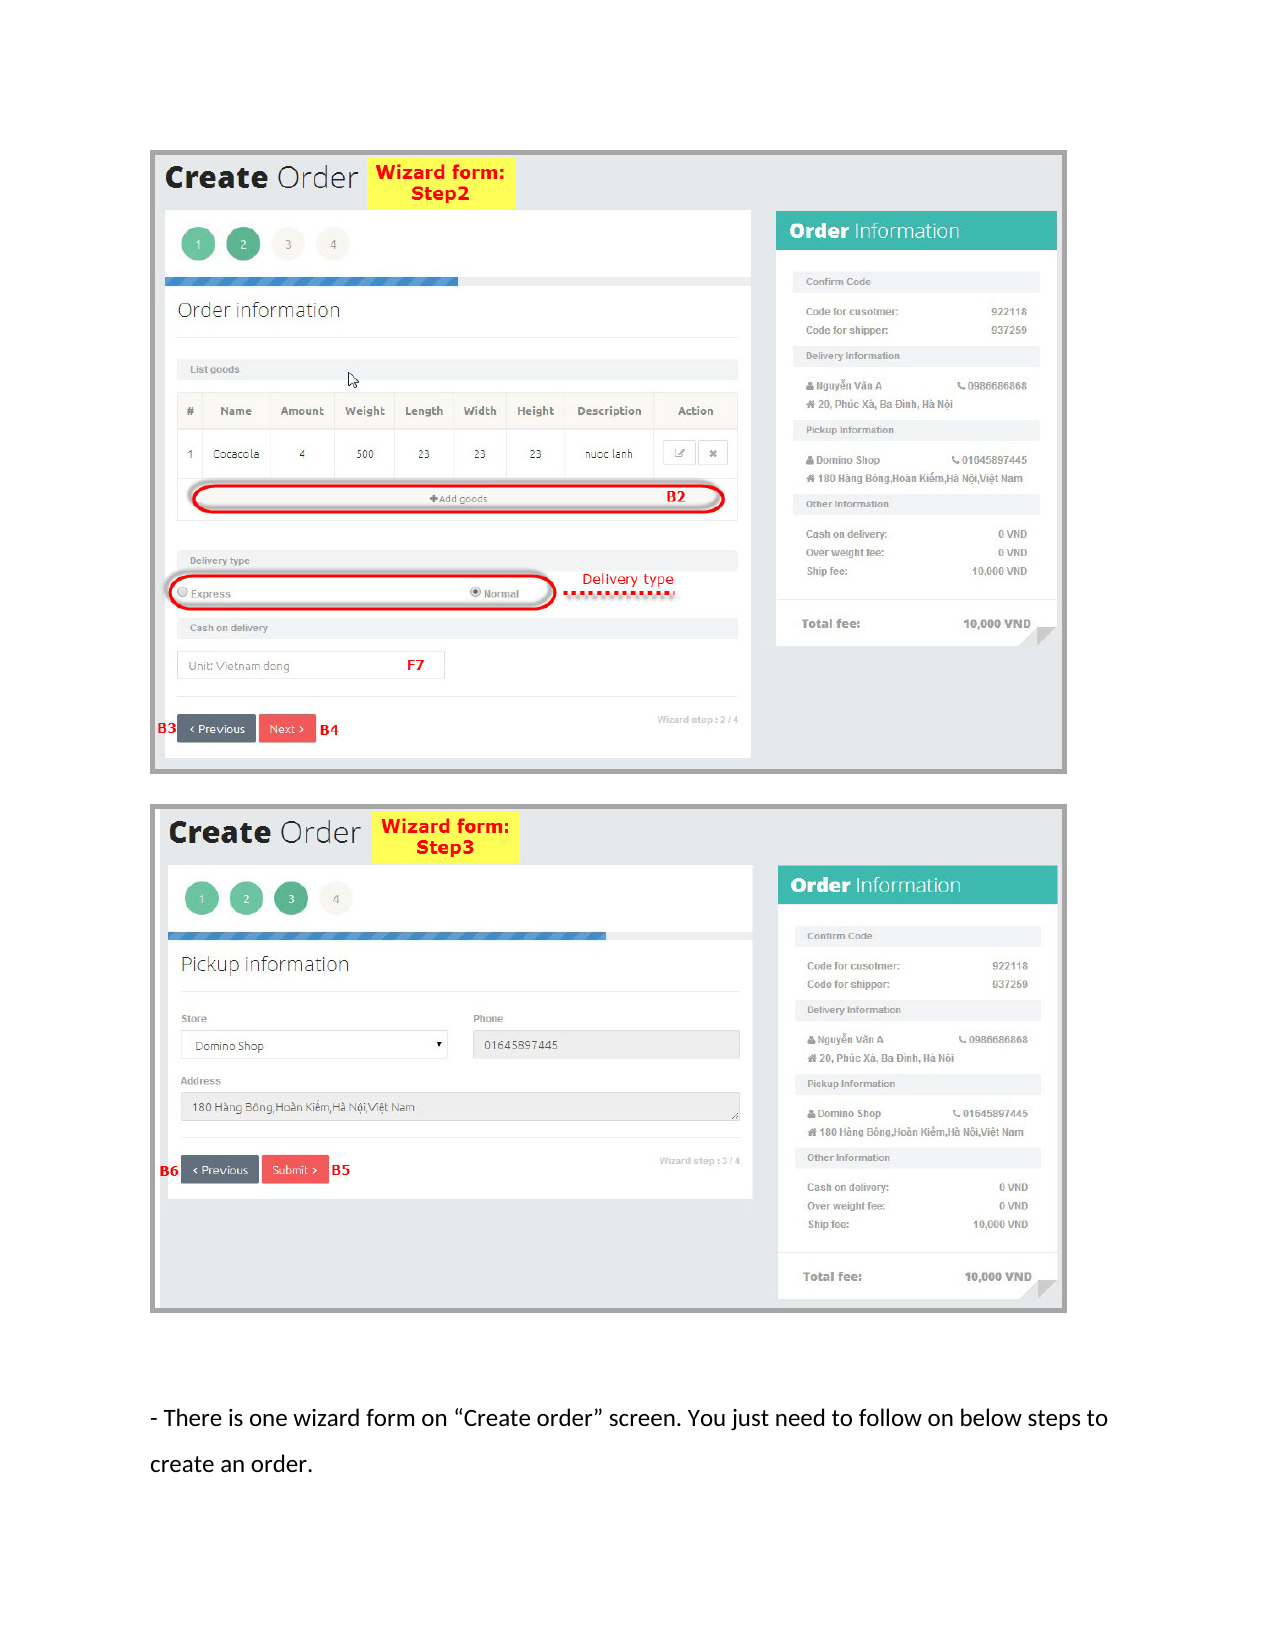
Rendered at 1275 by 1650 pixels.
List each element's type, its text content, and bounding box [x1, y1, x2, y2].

picture [155, 155, 1062, 769]
picture [155, 809, 1062, 1308]
text - There is one wizard form on “Create order” screen. You just need to follow on below steps to create an order. [150, 1402, 1125, 1478]
